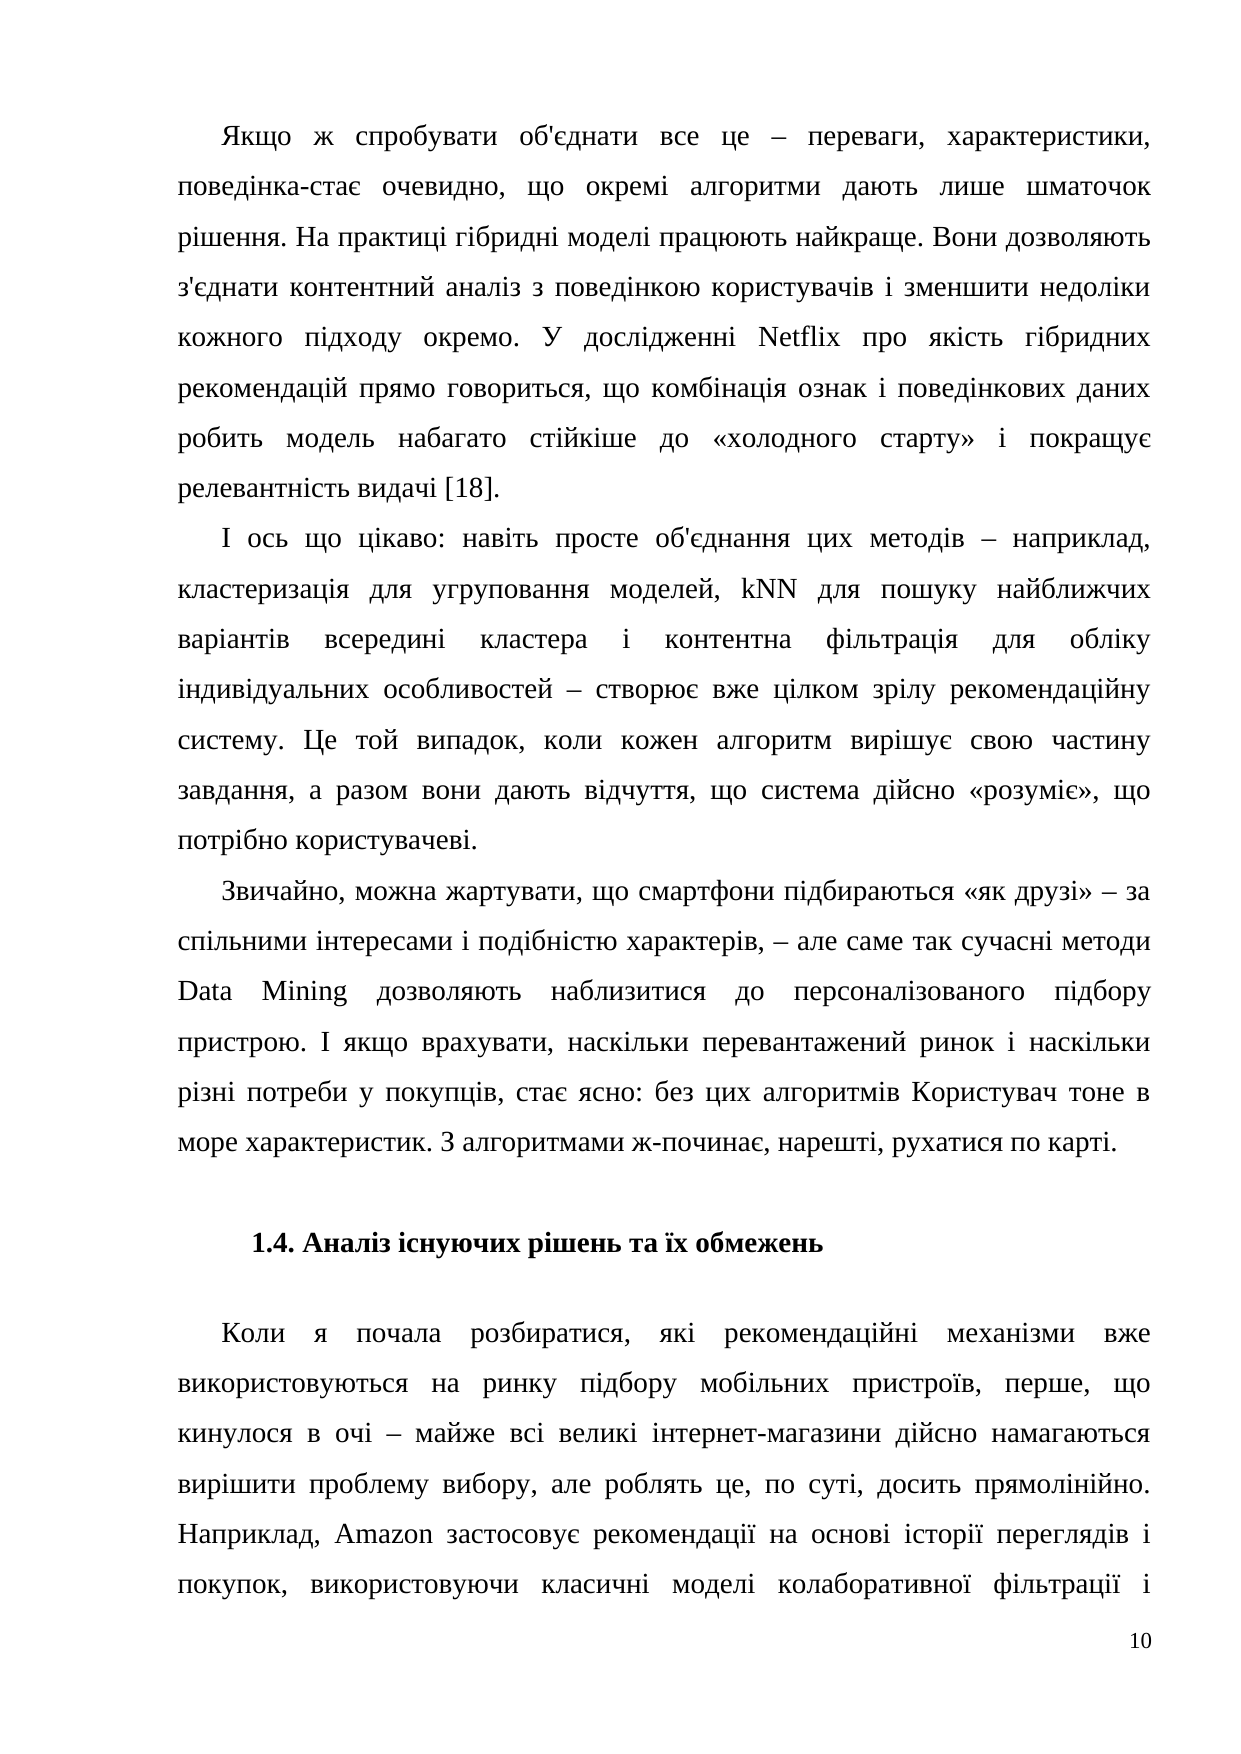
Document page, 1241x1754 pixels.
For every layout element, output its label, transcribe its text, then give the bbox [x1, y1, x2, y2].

text Якщо ж спробувати об'єднати все це – переваги, характеристики, поведінка-стає очевидно, що окремі алгоритми дають лише шматочок рішення. На практиці гібридні моделі працюють найкраще. Вони дозволяють з'єднати контентний аналіз з поведінкою користувачів і зменшити недоліки кожного підходу окремо. У дослідженні Netflix про якість гібридних рекомендацій прямо говориться, що комбінація ознак і поведінкових даних робить модель набагато стійкіше до «холодного старту» і покращує релевантність видачі [18]. [177, 118, 1152, 504]
text Звичайно, можна жартувати, що смартфони підбираються «як друзі» – за спільними інтересами і подібністю характерів, – але саме так сучасні методи Data Mining дозволяють наблизитися до персоналізованого підбору пристрою. І якщо врахувати, наскільки перевантажений ринок і наскільки різні потреби у покупців, стає ясно: без цих алгоритмів Користувач тоне в море характеристик. З алгоритмами ж-починає, нарешті, рухатися по карті. [177, 873, 1152, 1158]
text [177, 1315, 1152, 1600]
subtitle 1.4. Аналіз існуючих рішень та їх обмежень [177, 1225, 1152, 1258]
text І ось що цікаво: навіть просте об'єднання цих методів – наприклад, кластеризація для угруповання моделей, kNN для пошуку найближчих варіантів всередині кластера і контентна фільтрація для обліку індивідуальних особливостей – створює вже цілком зрілу рекомендаційну систему. Це той випадок, коли кожен алгоритм вирішує свою частину завдання, а разом вони дають відчуття, що система дійсно «розуміє», що потрібно користувачеві. [177, 521, 1152, 856]
